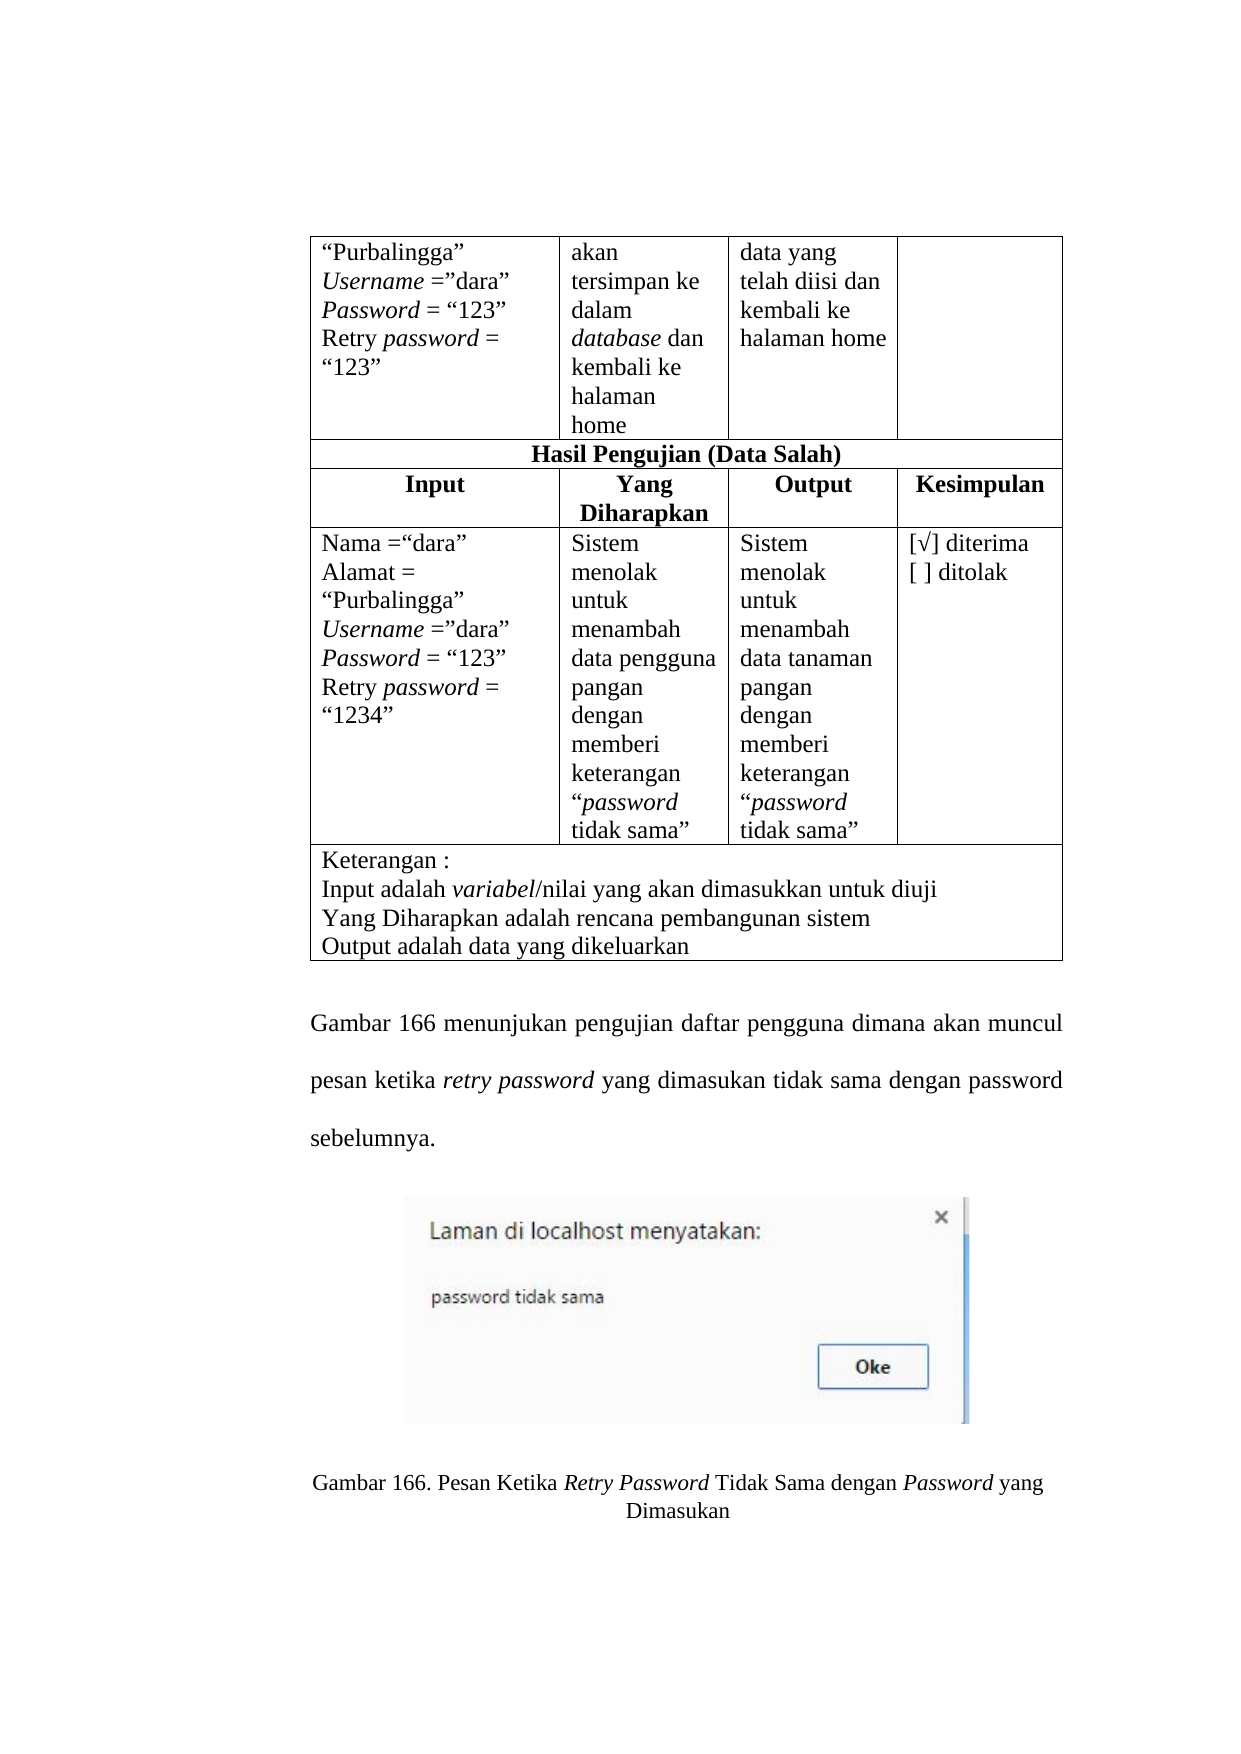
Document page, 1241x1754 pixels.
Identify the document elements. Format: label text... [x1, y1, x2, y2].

table_cell Keterangan : Input adalah variabel/nilai yang akan dimasukkan untuk diuji Yang Diharapkan adalah rencana pembangunan sistem Output adalah data yang dikeluarkan [311, 845, 1062, 960]
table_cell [311, 237, 559, 438]
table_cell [560, 237, 728, 438]
table_cell Sistem menolak untuk menambah data tanaman pangan dengan memberi keterangan “password tidak sama” [729, 528, 897, 844]
table_cell Kesimpulan [898, 469, 1062, 527]
table_cell Nama =“dara” Alamat = “Purbalingga” Username =”dara” Password = “123” Retry password = “1234” [311, 528, 559, 844]
text Gambar 166. Pesan Ketika Retry Password Tidak Sama dengan Password yang Dimasukan [292, 1468, 1063, 1523]
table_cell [729, 237, 897, 438]
table_cell Input [311, 469, 559, 527]
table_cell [898, 237, 1062, 438]
table_cell Output [729, 469, 897, 527]
table_cell [√] diterima [ ] ditolak [898, 528, 1062, 844]
picture [403, 1197, 970, 1424]
table_cell Sistem menolak untuk menambah data pengguna pangan dengan memberi keterangan “password tidak sama” [560, 528, 728, 844]
table_cell Yang Diharapkan [560, 469, 728, 527]
table_cell Hasil Pengujian (Data Salah) [311, 440, 1062, 468]
text Gambar 166 menunjukan pengujian daftar pengguna dimana akan muncul pesan ketika retry password yang dimasukan tidak sama dengan password sebelumnya. [310, 1008, 1063, 1152]
